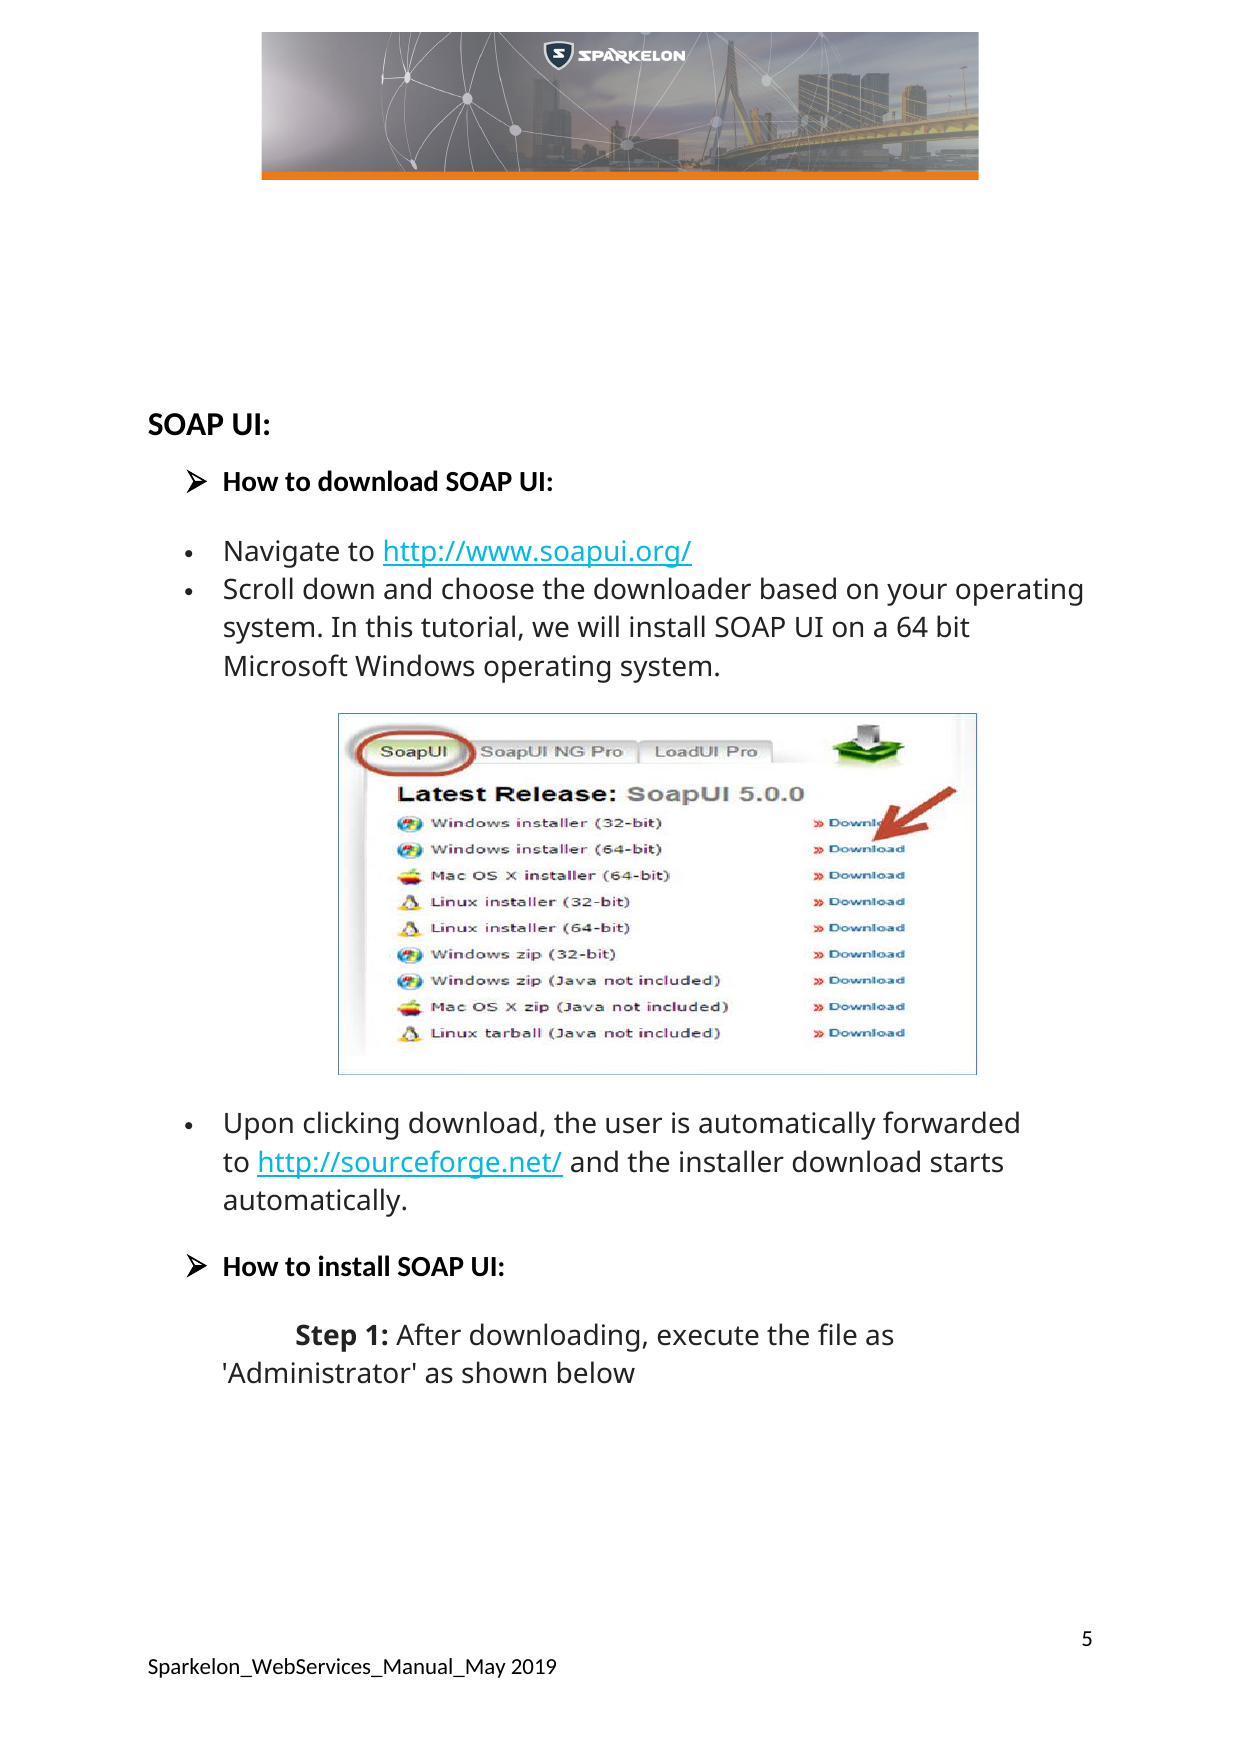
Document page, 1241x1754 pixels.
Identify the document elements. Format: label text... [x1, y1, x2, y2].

picture [338, 713, 978, 1075]
list Navigate to http://www.soapui.org/ [185, 531, 1093, 569]
picture [261, 32, 979, 180]
list Scroll down and choose the downloader based on your operating system. In this tutorial, we will install SOAP UI on a 64 bit Microsoft Windows operating system. [185, 569, 1093, 684]
list How to install SOAP UI: [185, 1248, 1093, 1283]
text Step 1: After downloading, execute the file as 'Administrator' as shown below [221, 1316, 1093, 1392]
list Upon clicking download, the user is automatically forwarded to http://sourceforge.net/ and the installer download starts automatically. [185, 1104, 1093, 1219]
text SOAP UI: [148, 403, 1093, 444]
list How to download SOAP UI: [185, 463, 1093, 499]
